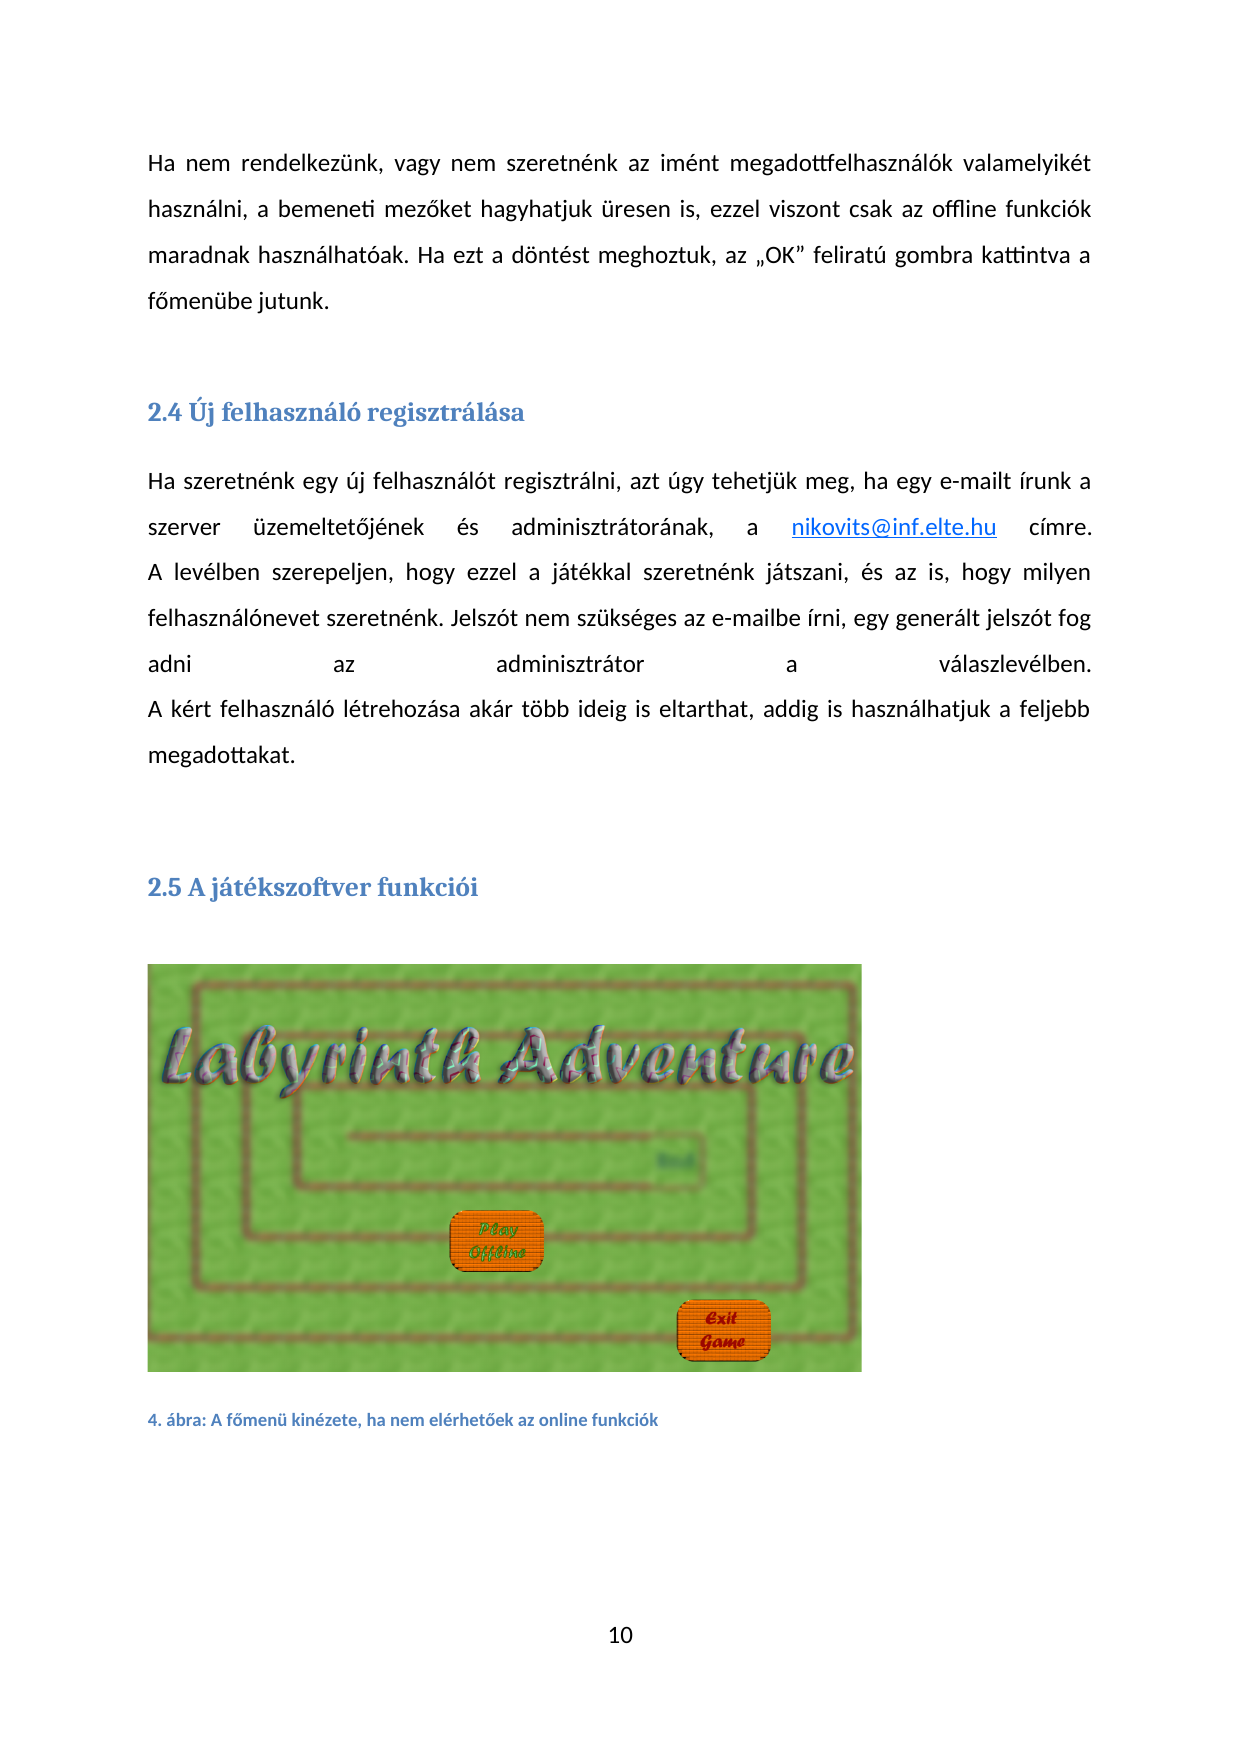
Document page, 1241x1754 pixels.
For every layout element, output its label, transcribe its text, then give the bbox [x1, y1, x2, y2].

subtitle 2.5 A játékszoftver funkciói [148, 872, 1093, 903]
picture [147, 964, 862, 1372]
text 4. ábra: A főmenü kinézete, ha nem elérhetőek az online funkciók [148, 1408, 1093, 1431]
text Ha nem rendelkezünk, vagy nem szeretnénk az imént megadottfelhasználók valamelyikét használni, a bemeneti mezőket hagyhatjuk üresen is, ezzel viszont csak az offline funkciók maradnak használhatóak. Ha ezt a döntést meghoztuk, az „OK” feliratú gombra kattintva a főmenübe jutunk. [148, 148, 1093, 315]
text Ha szeretnénk egy új felhasználót regisztrálni, azt úgy tehetjük meg, ha egy e-mailt írunk a szerver üzemeltetőjének és adminisztrátorának, a nikovits@inf.elte.hu címre. A levélben szerepeljen, hogy ezzel a játékkal szeretnénk játszani, és az is, hogy milyen felhasználónevet szeretnénk. Jelszót nem szükséges az e-mailbe írni, egy generált jelszót fog adni az adminisztrátor a válaszlevélben. A kért felhasználó létrehozása akár több ideig is eltarthat, addig is használhatjuk a feljebb megadottakat. [148, 465, 1093, 770]
text 2.4 Új felhasználó regisztrálása [148, 351, 1093, 428]
